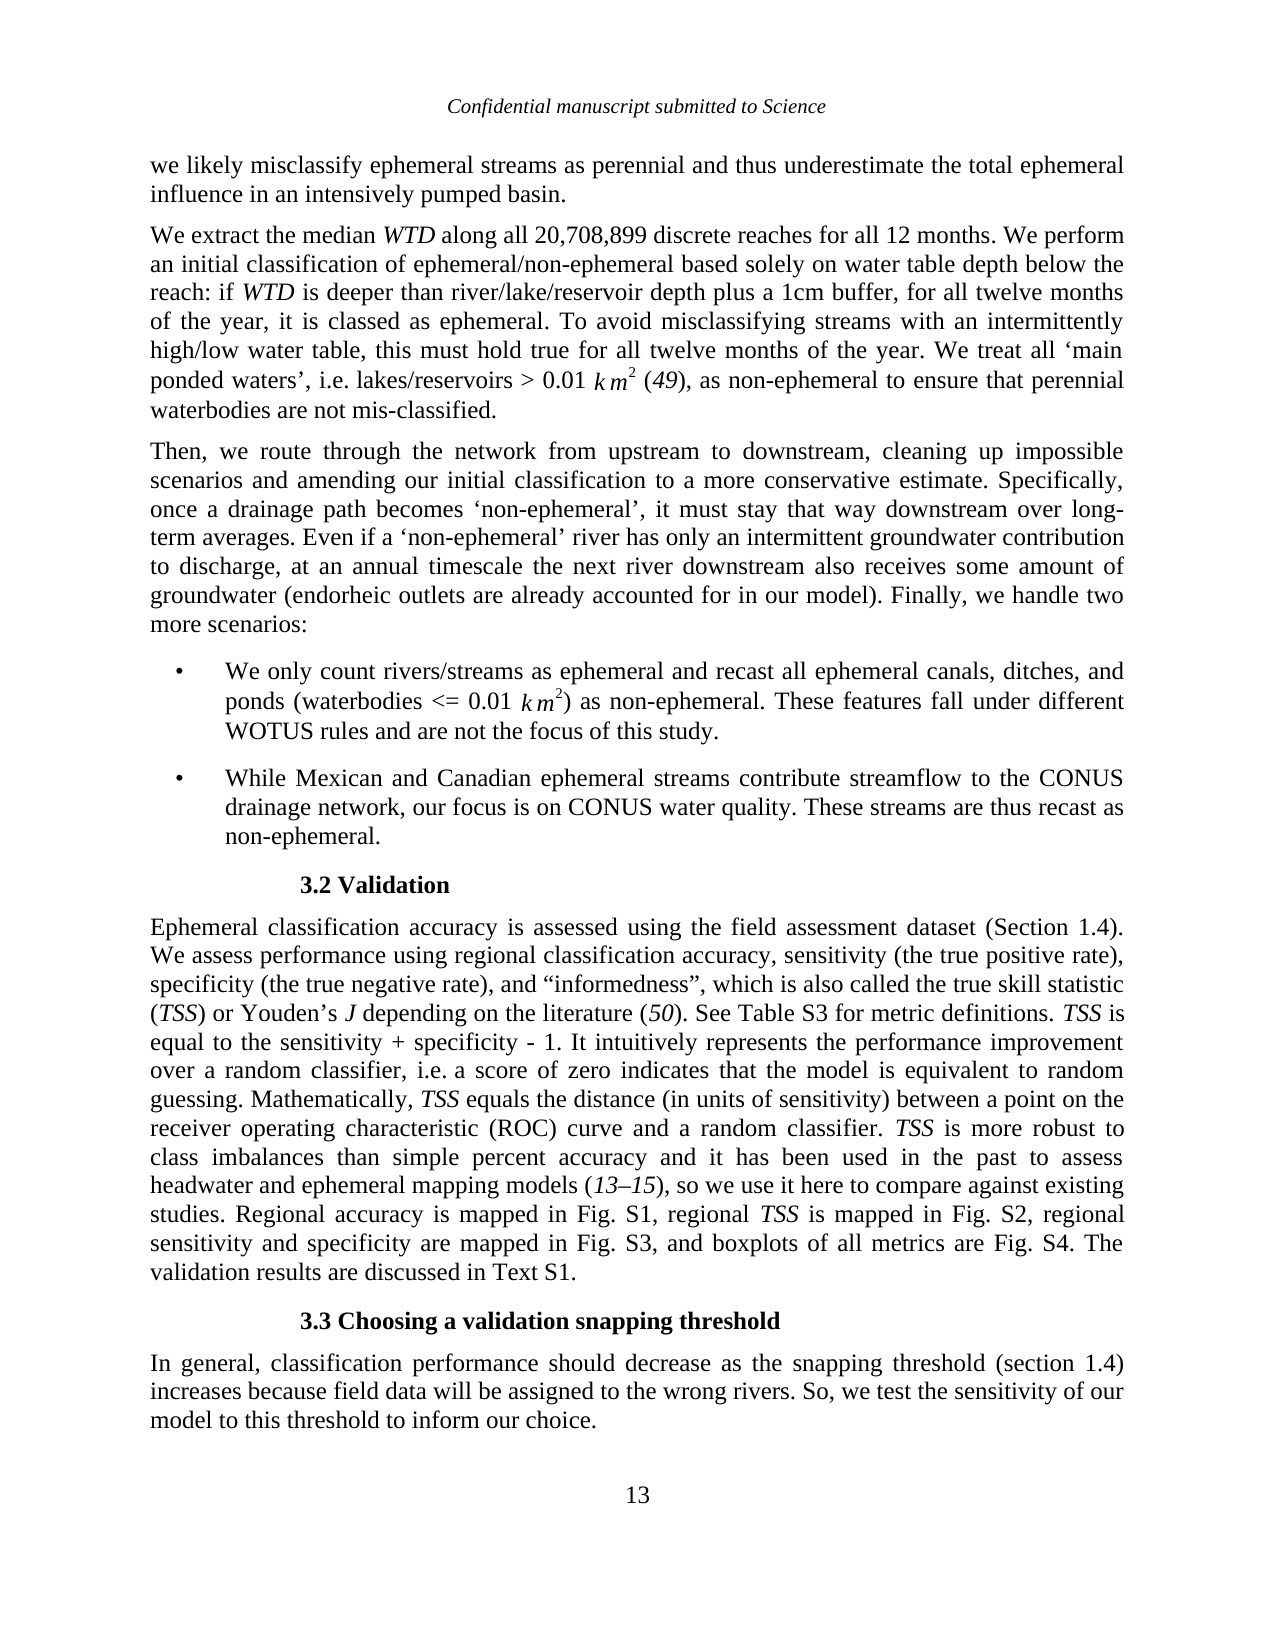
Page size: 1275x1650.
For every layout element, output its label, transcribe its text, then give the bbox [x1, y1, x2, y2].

subtitle 3.2 Validation [225, 871, 1125, 899]
text In general, classification performance should decrease as the snapping threshold (section 1.4) increases because field data will be assigned to the wrong rivers. So, we test the sensitivity of our model to this threshold to inform our choice. [150, 1348, 1125, 1434]
text We extract the median WTD along all 20,708,899 discrete reaches for all 12 months. We perform an initial classification of ephemeral/non-ephemeral based solely on water table depth below the reach: if WTD is deeper than river/lake/reservoir depth plus a 1cm buffer, for all twelve months of the year, it is classed as ephemeral. To avoid misclassifying streams with an intermittently high/low water table, this must hold true for all twelve months of the year. We treat all ‘main ponded waters’, i.e. lakes/reservoirs > 0.01 (49), as non-ephemeral to ensure that perennial waterbodies are not mis-classified. [150, 220, 1125, 424]
text Ephemeral classification accuracy is assessed using the field assessment dataset (Section 1.4). We assess performance using regional classification accuracy, sensitivity (the true positive rate), specificity (the true negative rate), and “informedness”, which is also called the true skill statistic (TSS) or Youden’s J depending on the literature (50). See Table S3 for metric definitions. TSS is equal to the sensitivity + specificity - 1. It intuitively represents the performance improvement over a random classifier, i.e. a score of zero indicates that the model is equivalent to random guessing. Mathematically, TSS equals the distance (in units of sensitivity) between a point on the receiver operating characteristic (ROC) curve and a random classifier. TSS is more robust to class imbalances than simple percent accuracy and it has been used in the past to assess headwater and ephemeral mapping models (13–15), so we use it here to compare against existing studies. Regional accuracy is mapped in Fig. S1, regional TSS is mapped in Fig. S2, regional sensitivity and specificity are mapped in Fig. S3, and boxplots of all metrics are Fig. S4. The validation results are discussed in Text S1. [150, 912, 1125, 1286]
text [150, 150, 1125, 207]
text Then, we route through the network from upstream to downstream, cleaning up impossible scenarios and amending our initial classification to a more conservative estimate. Specifically, once a drainage path becomes ‘non-ephemeral’, it must stay that way downstream over long-term averages. Even if a ‘non-ephemeral’ river has only an intermittent groundwater contribution to discharge, at an annual timescale the next river downstream also receives some amount of groundwater (endorheic outlets are already accounted for in our model). Finally, we handle two more scenarios: [150, 436, 1125, 637]
subtitle 3.3 Choosing a validation snapping threshold [225, 1306, 1125, 1335]
list While Mexican and Canadian ephemeral streams contribute streamflow to the CONUS drainage network, our focus is on CONUS water quality. These streams are thus recast as non-ephemeral. [175, 763, 1125, 850]
list We only count rivers/streams as ephemeral and recast all ephemeral canals, ditches, and ponds (waterbodies <= 0.01 ) as non-ephemeral. These features fall under different WOTUS rules and are not the focus of this study. [175, 656, 1125, 745]
